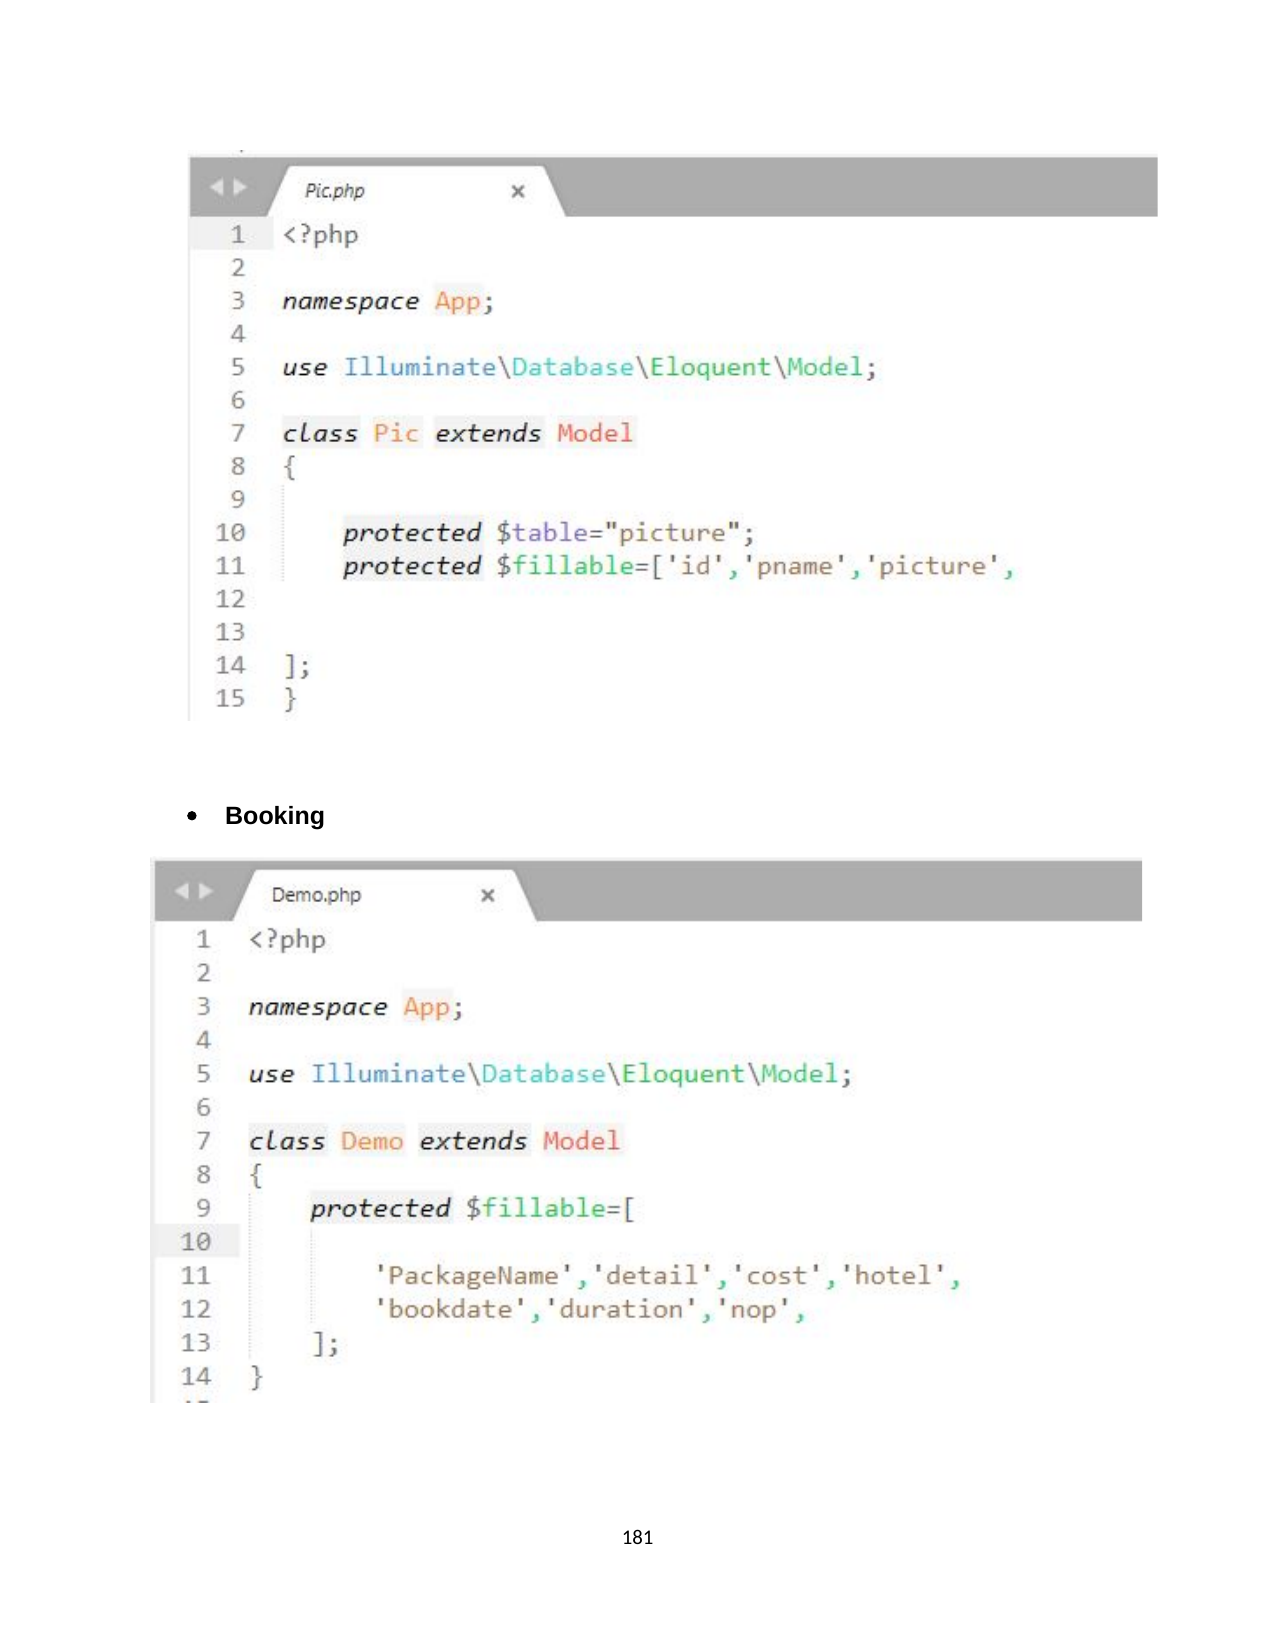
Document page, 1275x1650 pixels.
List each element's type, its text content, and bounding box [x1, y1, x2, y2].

picture [150, 856, 1143, 1403]
picture [187, 150, 1158, 721]
list Booking [187, 801, 1125, 830]
